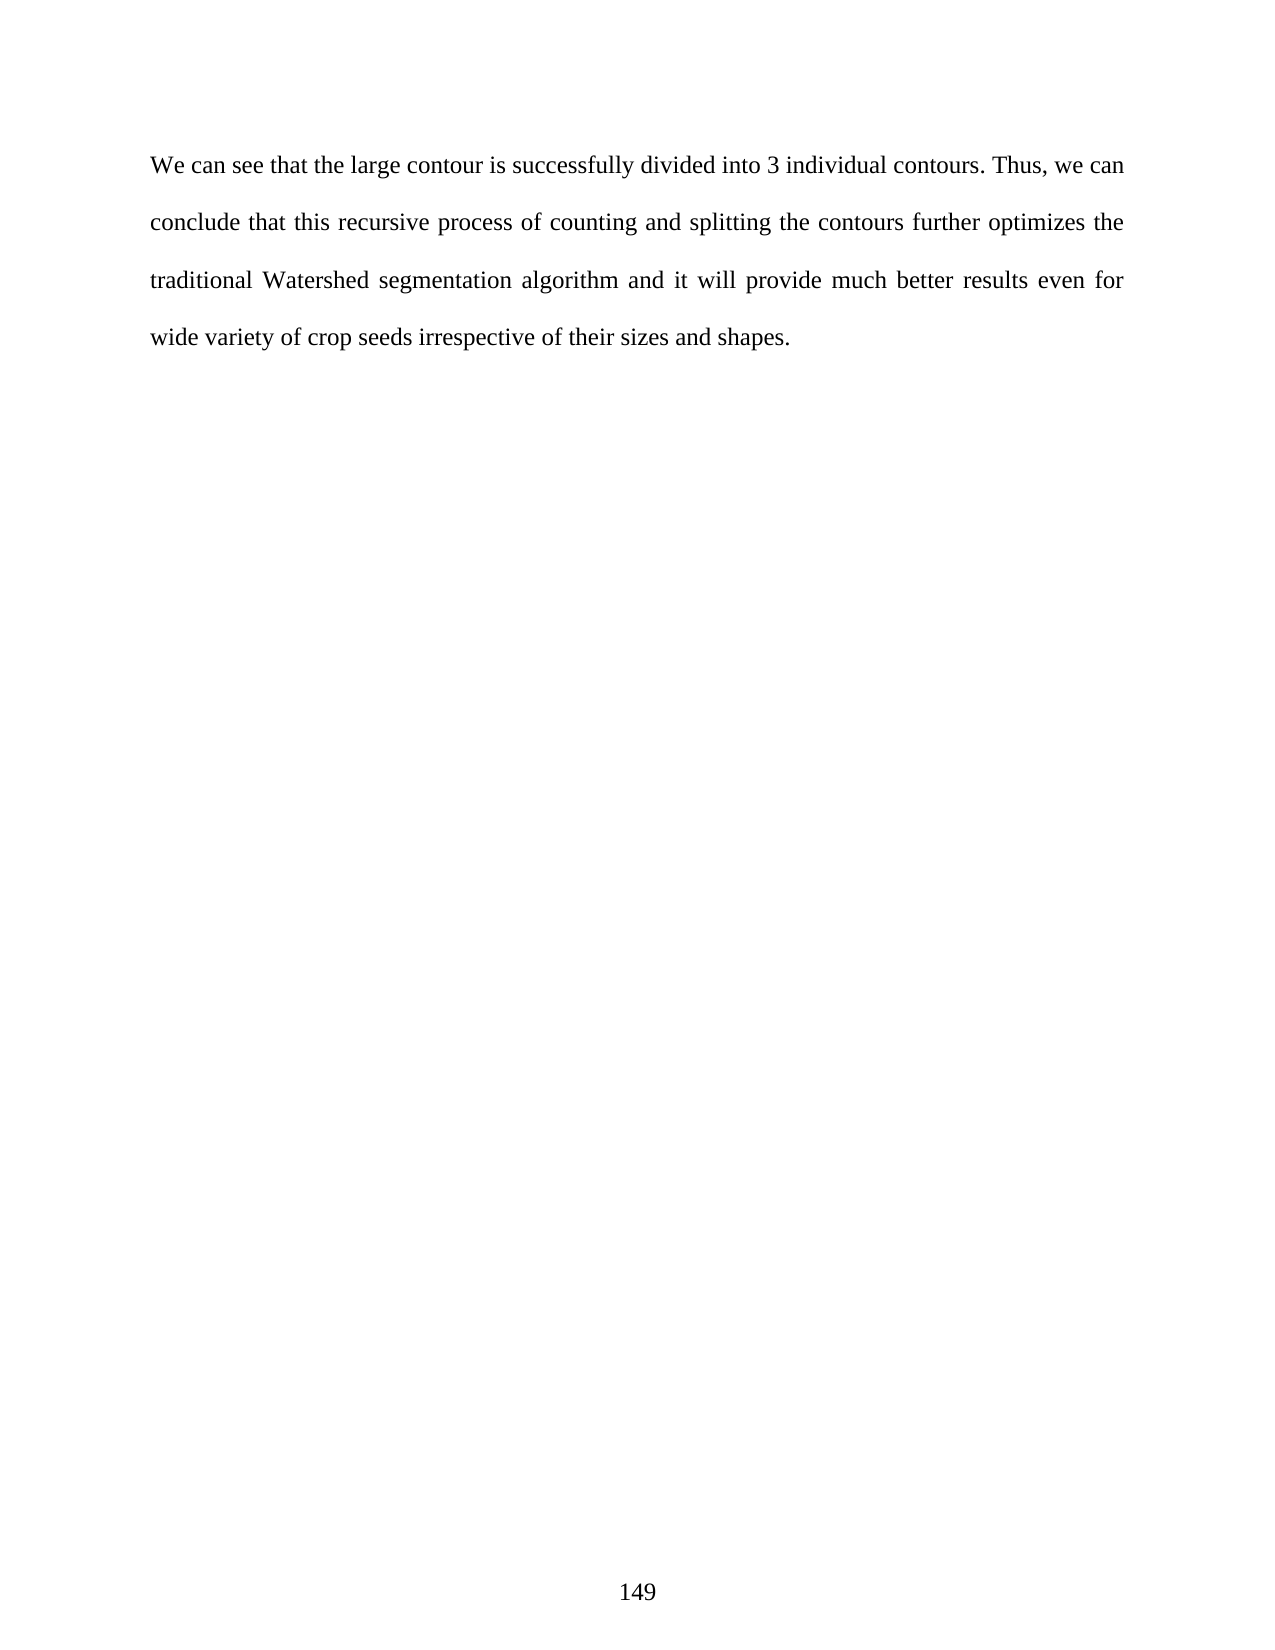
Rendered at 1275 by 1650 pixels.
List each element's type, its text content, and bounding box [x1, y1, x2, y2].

text We can see that the large contour is successfully divided into 3 individual contours. Thus, we can conclude that this recursive process of counting and splitting the contours further optimizes the traditional Watershed segmentation algorithm and it will provide much better results even for wide variety of crop seeds irrespective of their sizes and shapes. [150, 150, 1125, 351]
